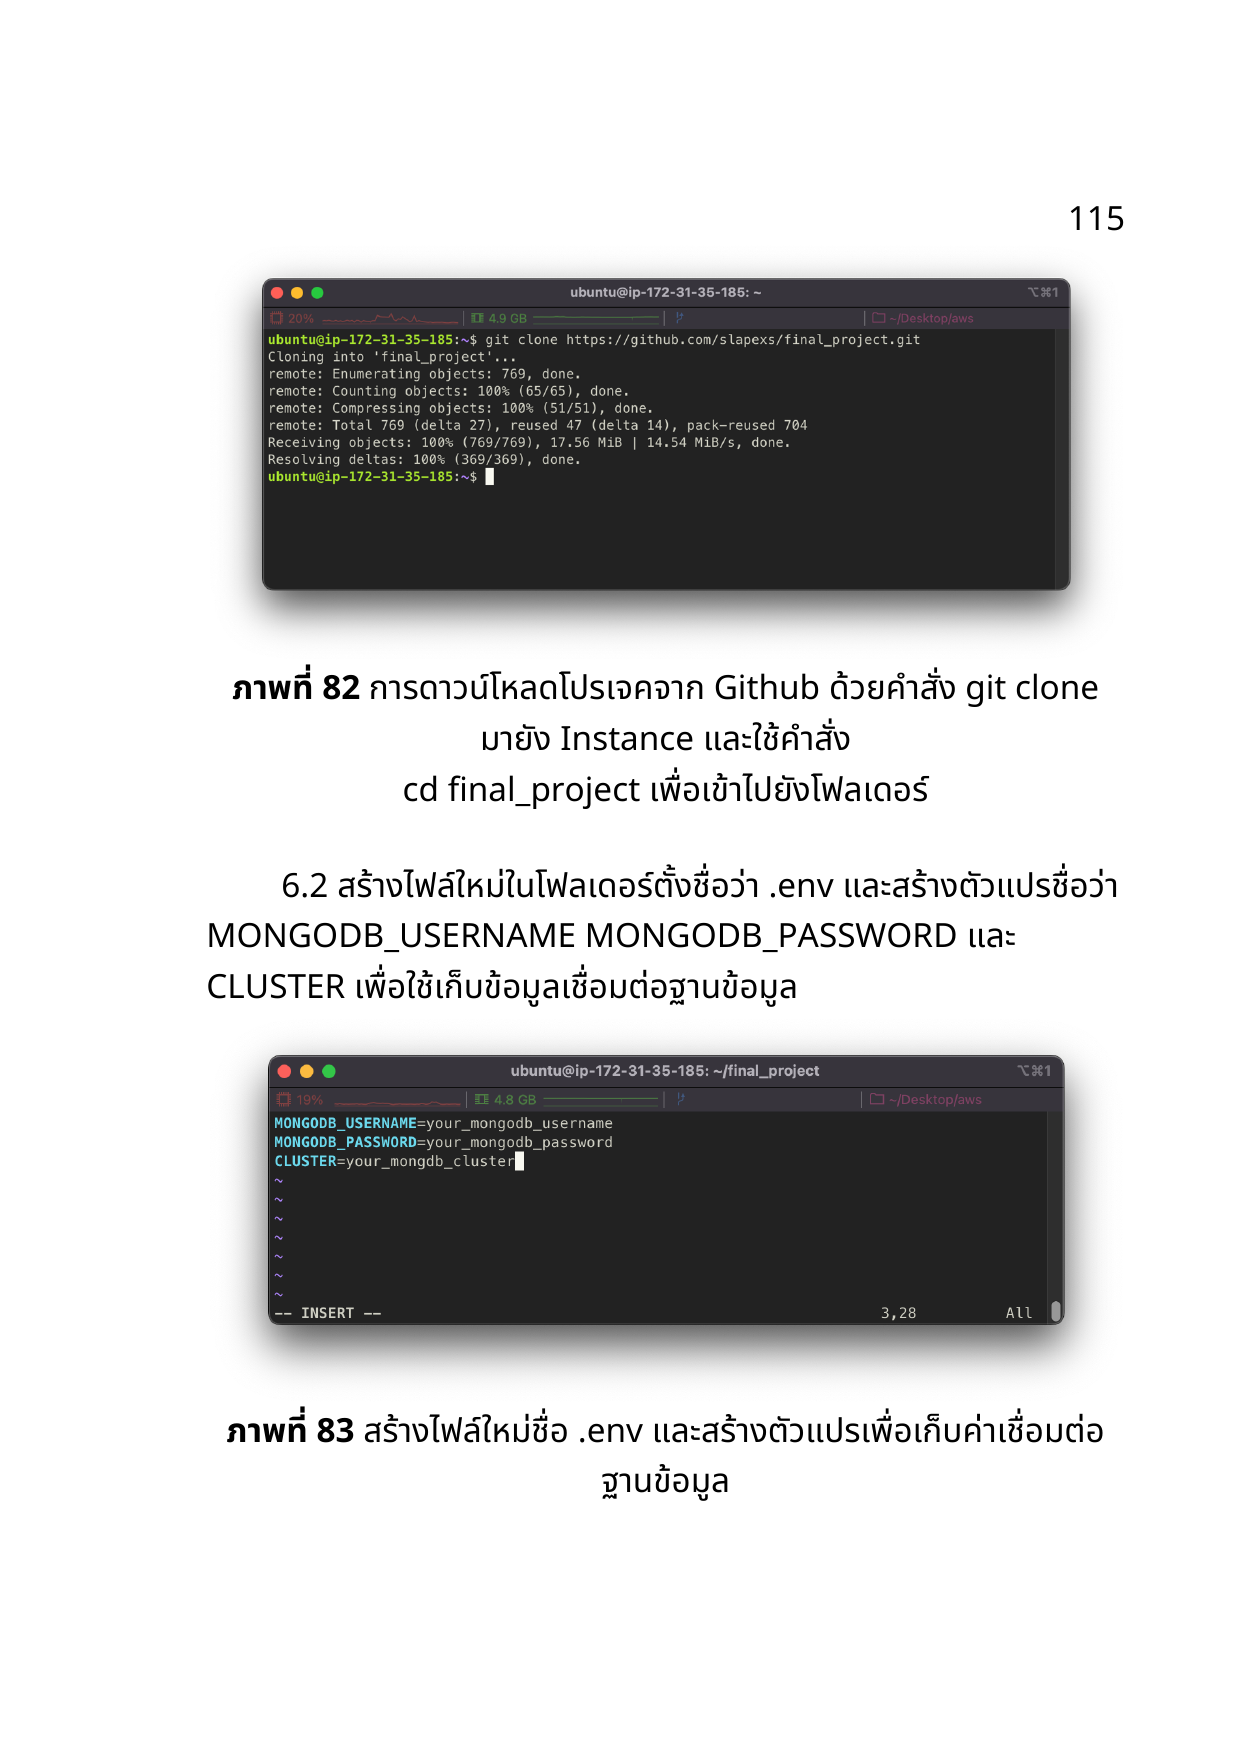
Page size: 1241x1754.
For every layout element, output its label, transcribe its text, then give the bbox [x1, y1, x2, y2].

text ภาพที่ 83 สร้างไฟล์ใหม่ชื่อ .env และสร้างตัวแปรเพื่อเก็บค่าเชื่อมต่อฐานข้อมูล [206, 1407, 1125, 1507]
text 6.2 สร้างไฟล์ใหม่ในโฟลเดอร์ตั้งชื่อว่า .env และสร้างตัวแปรชื่อว่า MONGODB_USERNAME MONGODB_PASSWORD และ CLUSTER เพื่อใช้เก็บข้อมูลเชื่อมต่อฐานข้อมูล [206, 861, 1125, 1013]
text ภาพที่ 82 การดาวน์โหลดโปรเจคจาก Github ด้วยคำสั่ง git clone มายัง Instance และใช้คำสั่ง cd final_project เพื่อเข้าไปยังโฟลเดอร์ [206, 664, 1125, 816]
picture [206, 1013, 1125, 1407]
picture [206, 240, 1125, 664]
